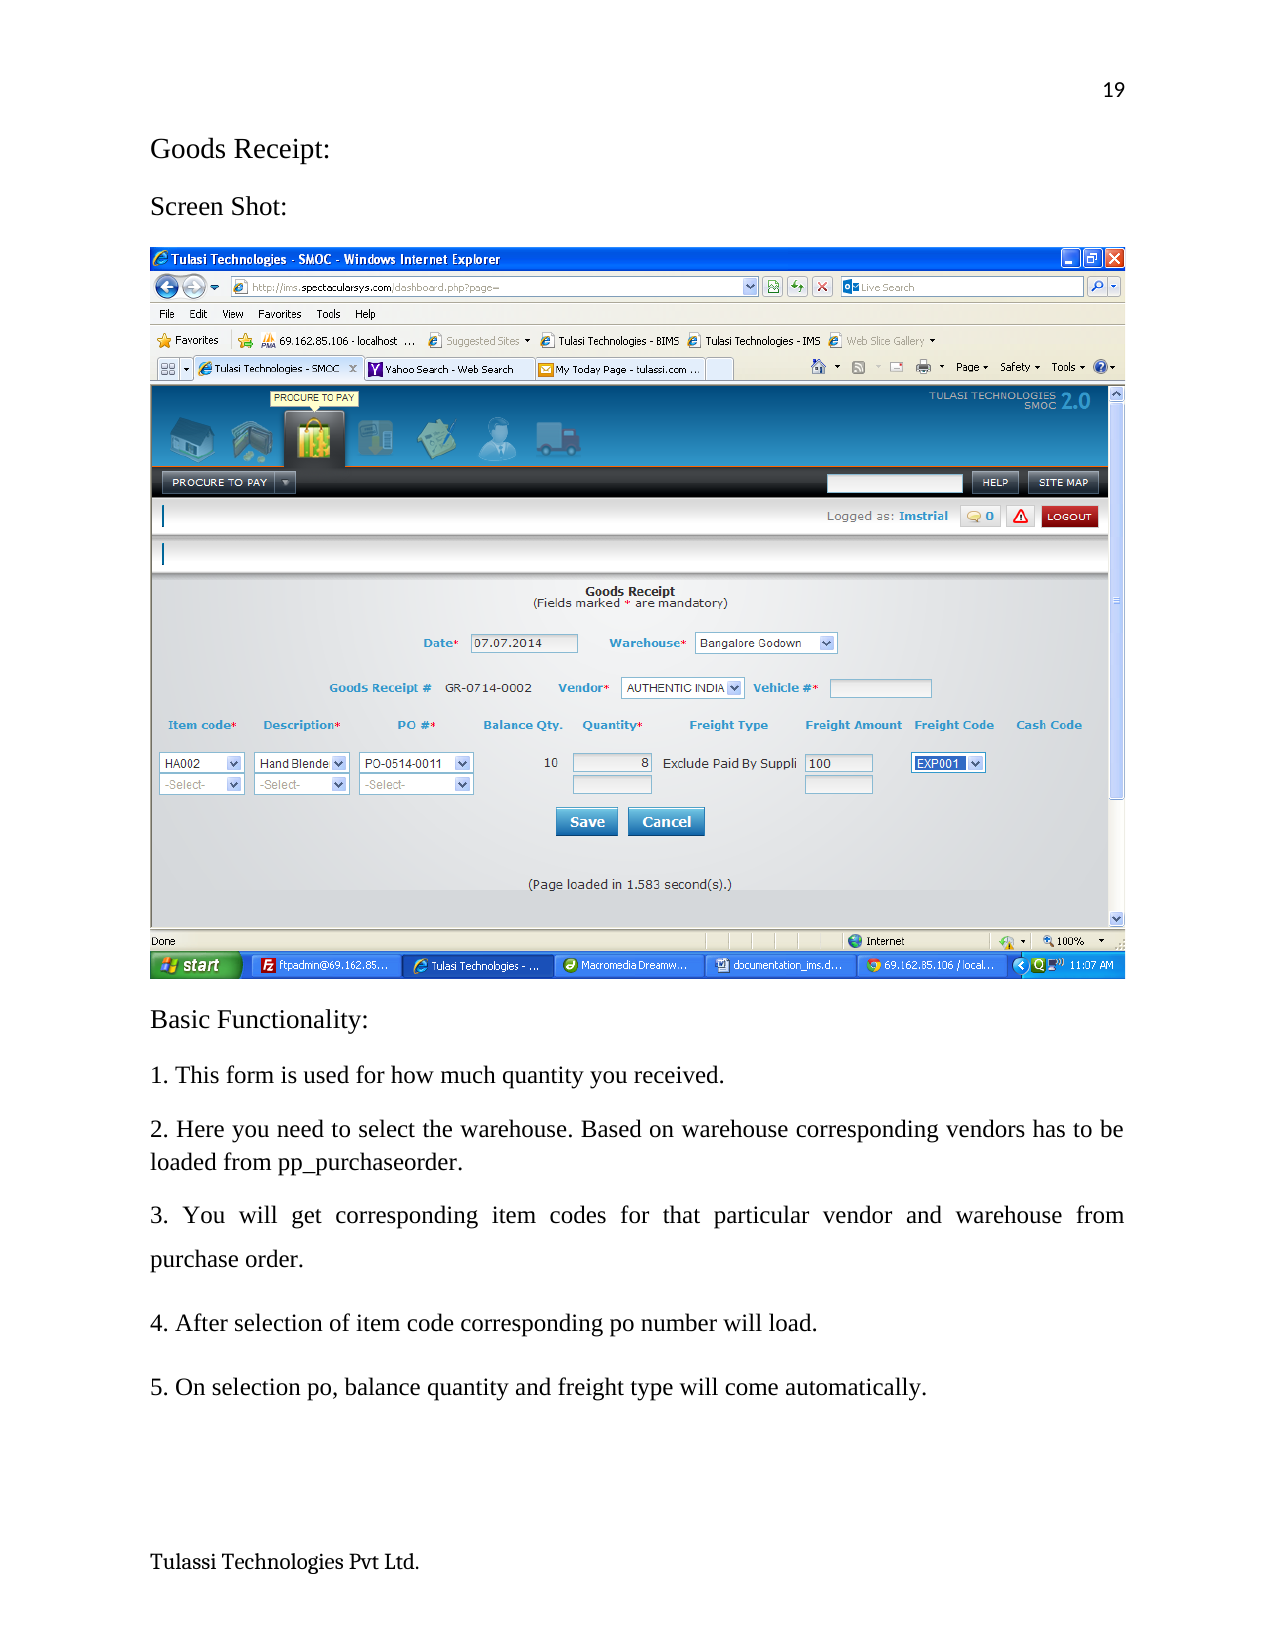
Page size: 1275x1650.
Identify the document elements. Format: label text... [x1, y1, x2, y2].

text 5. On selection po, balance quantity and freight type will come automatically. [150, 1372, 1125, 1400]
text Screen Shot: [150, 190, 1125, 222]
text Basic Functionality: [150, 1003, 1125, 1034]
text Goods Receipt: [150, 131, 1125, 164]
text 2. Here you need to select the warehouse. Based on warehouse corresponding vendors has to be loaded from pp_purchaseorder. [150, 1114, 1125, 1175]
text 3. You will get corresponding item codes for that particular vendor and warehouse from purchase order. [150, 1201, 1125, 1272]
picture [150, 247, 1125, 979]
text 1. This form is used for how much quantity you received. [150, 1060, 1125, 1088]
text 4. After selection of item code corresponding po number will load. [150, 1308, 1125, 1336]
